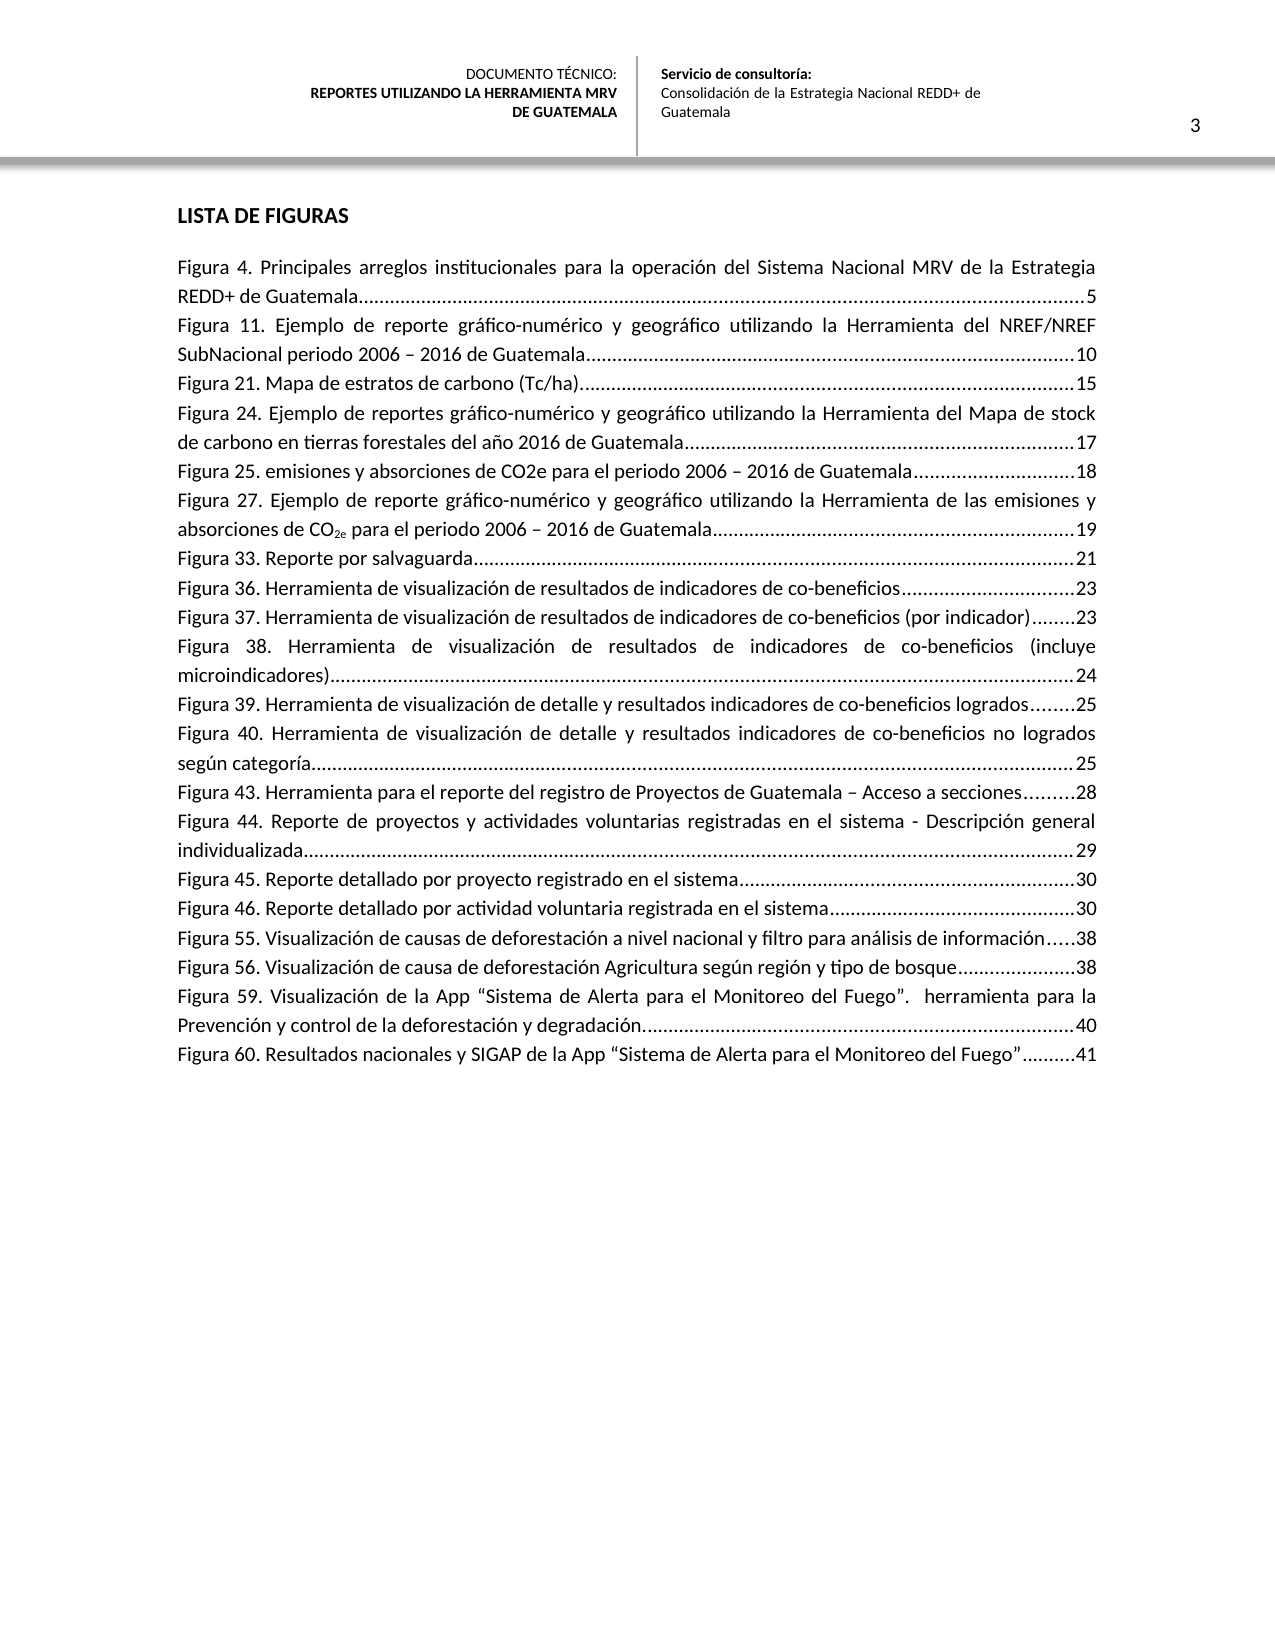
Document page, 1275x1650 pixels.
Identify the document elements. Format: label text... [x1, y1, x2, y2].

text Figura 38. Herramienta de visualización de resultados de indicadores de co-beneficios (incluye microindicadores) 24 [177, 633, 1098, 688]
text Figura 39. Herramienta de visualización de detalle y resultados indicadores de co-beneficios logrados 25 [177, 691, 1098, 717]
text Figura 59. Visualización de la App “Sistema de Alerta para el Monitoreo del Fuego”. herramienta para la Prevención y control de la deforestación y degradación. 40 [177, 983, 1098, 1038]
text Figura 11. Ejemplo de reporte gráfico-numérico y geográfico utilizando la Herramienta del NREF/NREF SubNacional periodo 2006 – 2016 de Guatemala 10 [177, 312, 1098, 367]
text Figura 25. emisiones y absorciones de CO2e para el periodo 2006 – 2016 de Guatemala 18 [177, 458, 1098, 483]
text Figura 24. Ejemplo de reportes gráfico-numérico y geográfico utilizando la Herramienta del Mapa de stock de carbono en tierras forestales del año 2016 de Guatemala 17 [177, 400, 1098, 454]
text Figura 46. Reporte detallado por actividad voluntaria registrada en el sistema 30 [177, 896, 1098, 921]
text Figura 36. Herramienta de visualización de resultados de indicadores de co-beneficios 23 [177, 575, 1098, 600]
text Figura 43. Herramienta para el reporte del registro de Proyectos de Guatemala – Acceso a secciones 28 [177, 779, 1098, 804]
text Figura 44. Reporte de proyectos y actividades voluntarias registradas en el sistema - Descripción general individualizada 29 [177, 808, 1098, 863]
text Figura 37. Herramienta de visualización de resultados de indicadores de co-beneficios (por indicador) 23 [177, 604, 1098, 629]
text Figura 4. Principales arreglos institucionales para la operación del Sistema Nacional MRV de la Estrategia REDD+ de Guatemala 5 [177, 254, 1098, 308]
text Figura 21. Mapa de estratos de carbono (Tc/ha). 15 [177, 371, 1098, 396]
text Figura 27. Ejemplo de reporte gráfico-numérico y geográfico utilizando la Herramienta de las emisiones y absorciones de CO2e para el periodo 2006 – 2016 de Guatemala 19 [177, 487, 1098, 542]
text Figura 33. Reporte por salvaguarda 21 [177, 546, 1098, 571]
text Figura 56. Visualización de causa de deforestación Agricultura según región y tipo de bosque 38 [177, 954, 1098, 979]
text Figura 45. Reporte detallado por proyecto registrado en el sistema 30 [177, 866, 1098, 892]
text Figura 55. Visualización de causas de deforestación a nivel nacional y filtro para análisis de información 38 [177, 925, 1098, 950]
text Figura 60. Resultados nacionales y SIGAP de la App “Sistema de Alerta para el Monitoreo del Fuego” 41 [177, 1041, 1098, 1067]
text LISTA DE FIGURAS [177, 201, 1098, 229]
text Figura 40. Herramienta de visualización de detalle y resultados indicadores de co-beneficios no logrados según categoría 25 [177, 721, 1098, 775]
